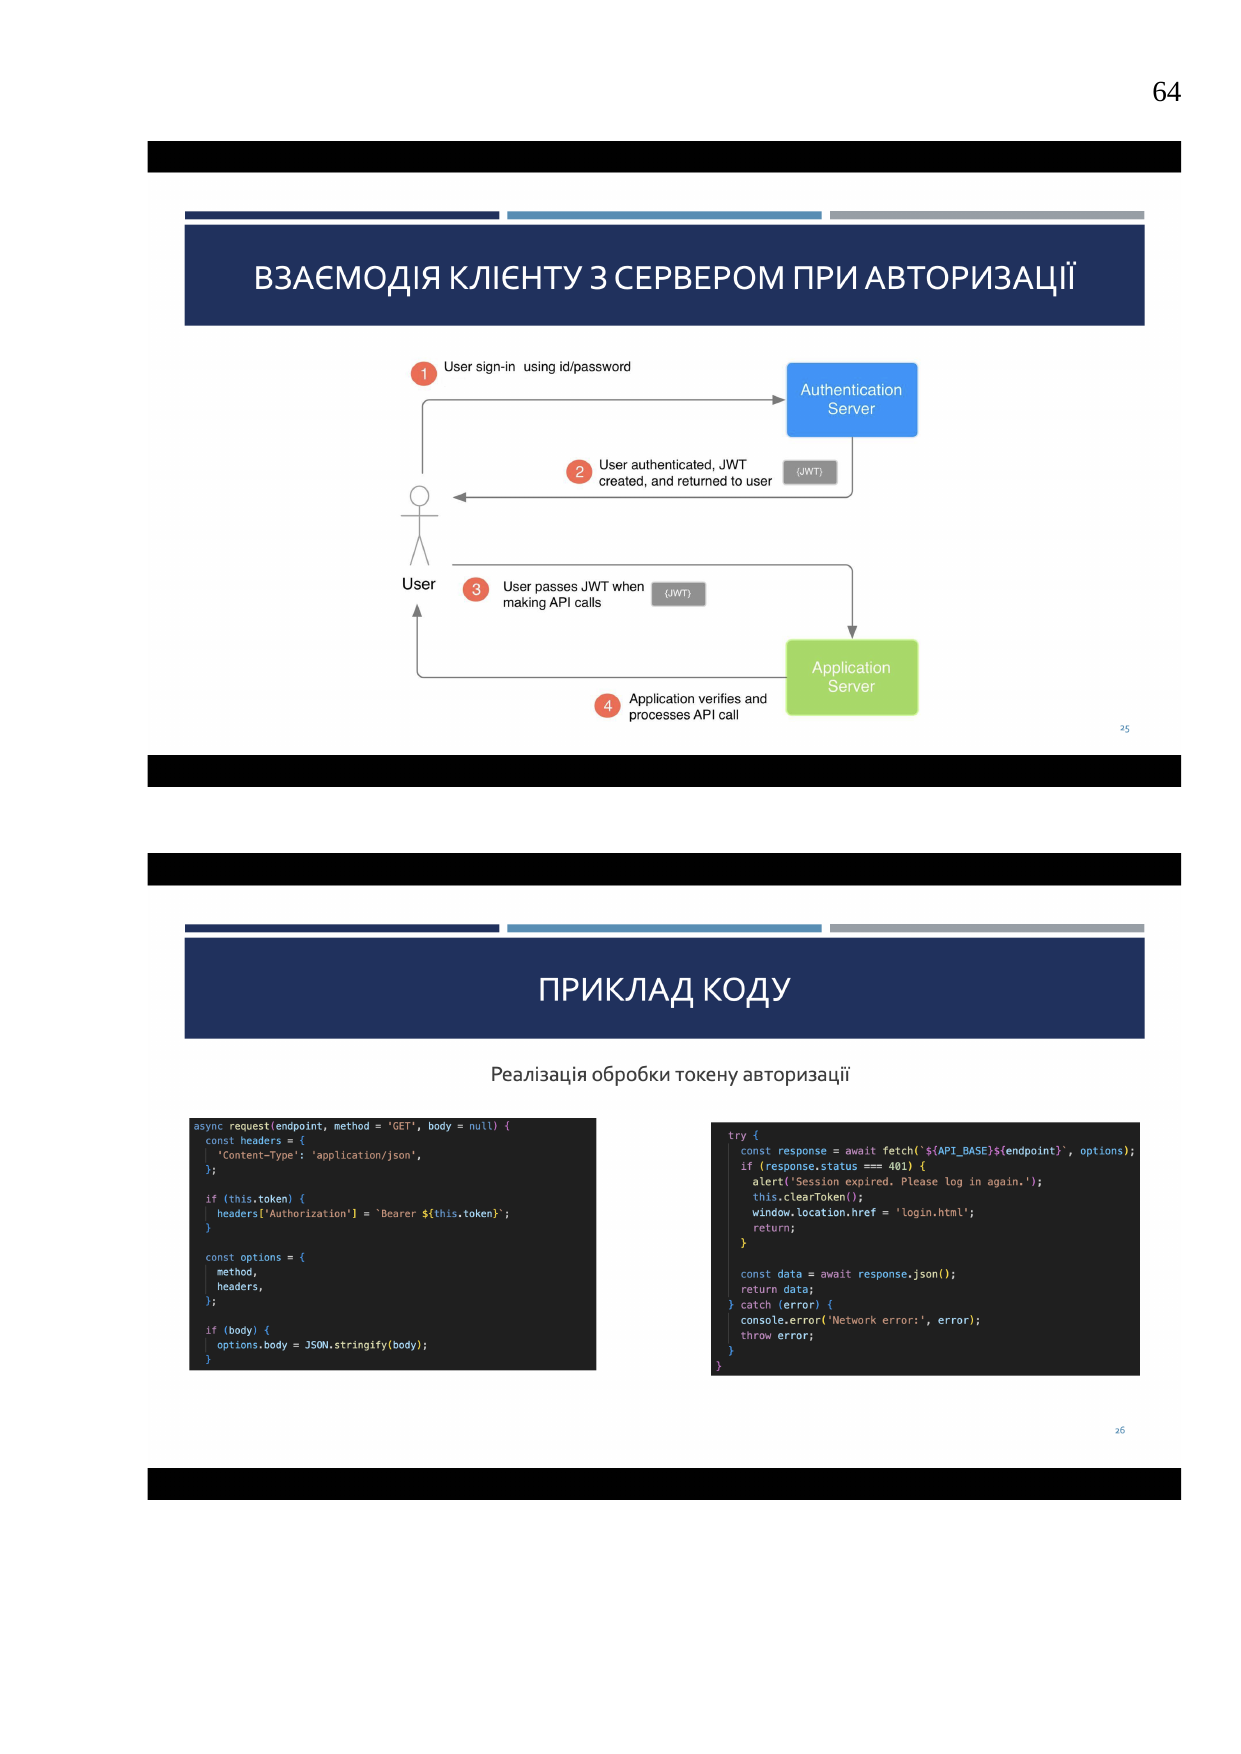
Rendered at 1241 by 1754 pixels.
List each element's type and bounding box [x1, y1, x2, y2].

picture [147, 853, 1182, 1500]
picture [147, 141, 1182, 787]
